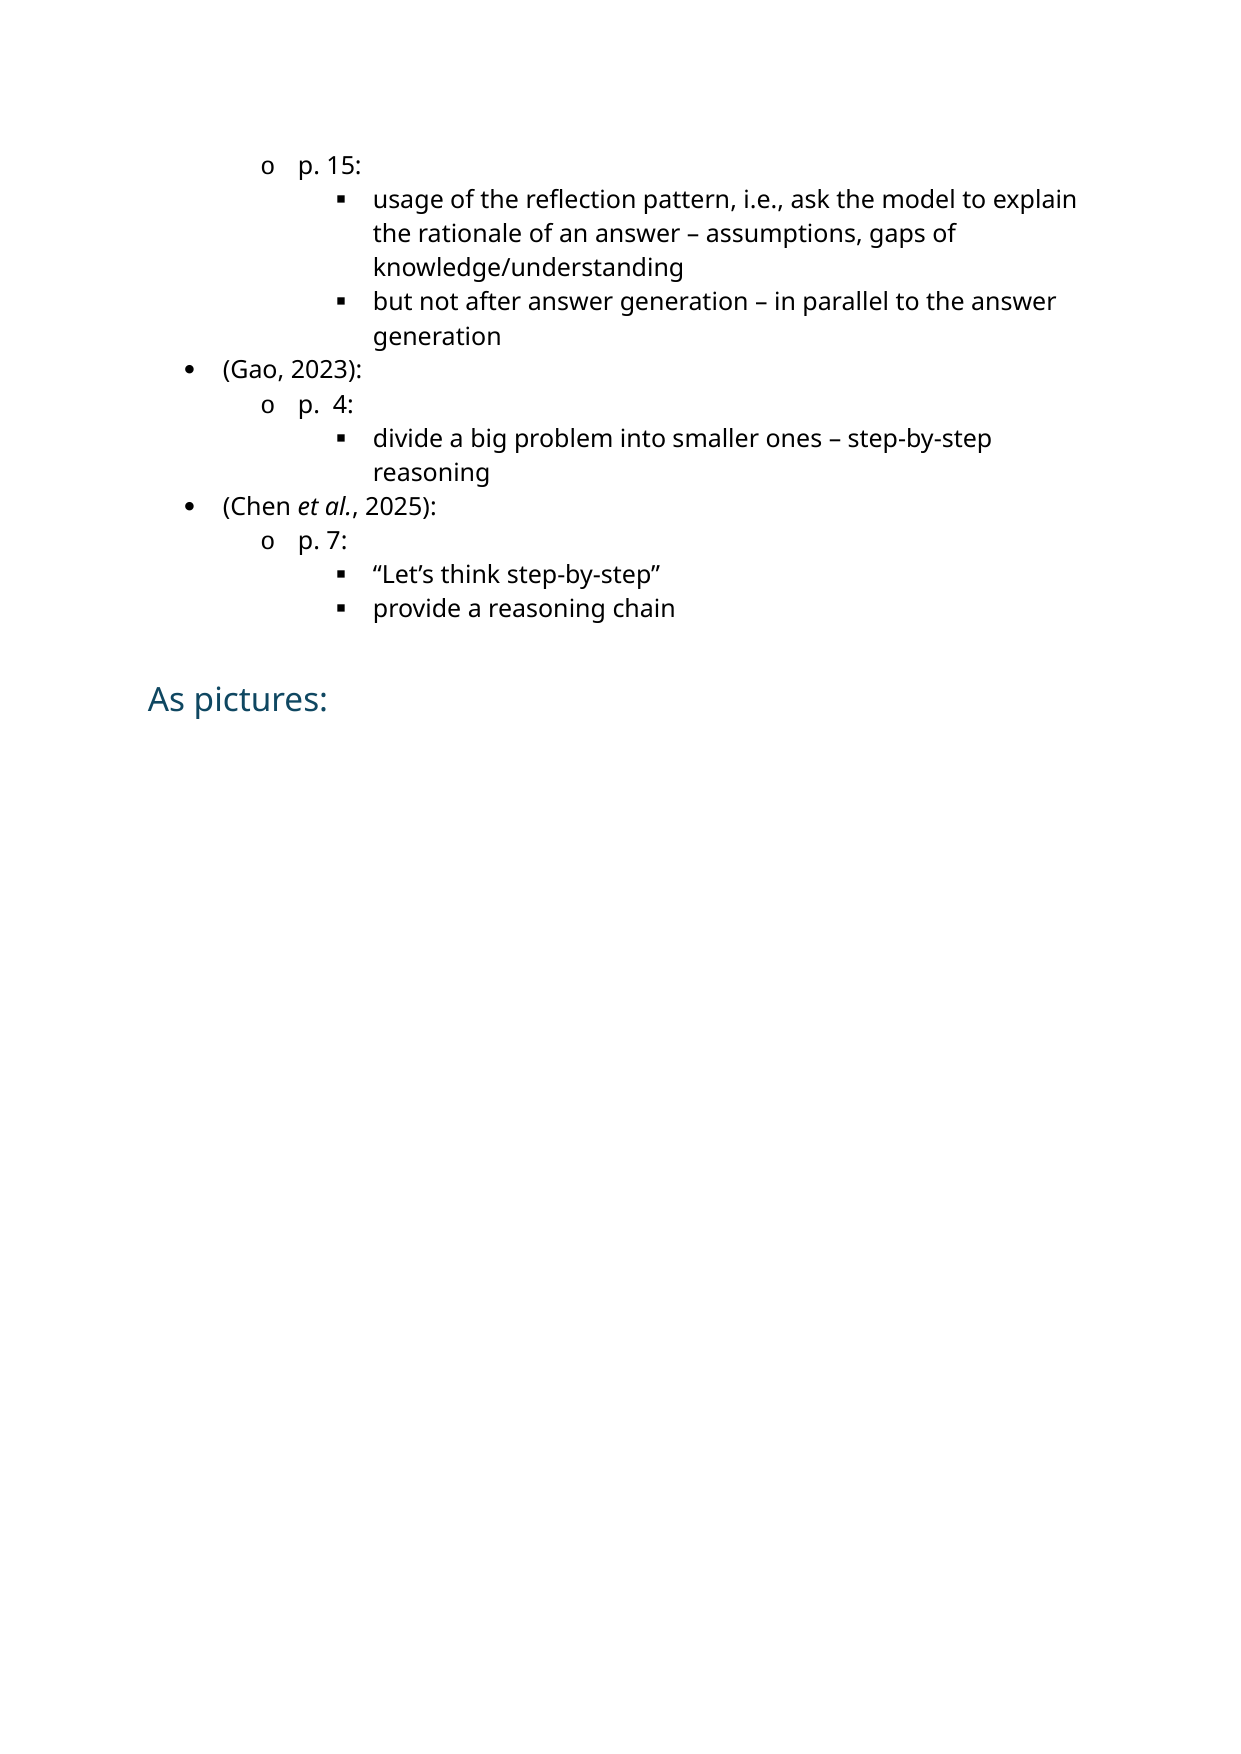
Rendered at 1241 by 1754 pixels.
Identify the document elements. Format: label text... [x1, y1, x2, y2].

list p. 4: [260, 386, 1093, 421]
list but not after answer generation – in parallel to the answer generation [335, 284, 1093, 352]
subtitle As pictures: [148, 676, 1093, 721]
list p. 15: [260, 148, 1093, 182]
list “Let’s think step-by-step” [335, 557, 1093, 591]
list p. 7: [260, 523, 1093, 557]
list provide a reasoning chain [335, 591, 1093, 625]
list divide a big problem into smaller ones – step-by-step reasoning [335, 421, 1093, 489]
list (Gao, 2023): [185, 352, 1093, 386]
list (Chen et al., 2025): [185, 489, 1093, 523]
list usage of the reflection pattern, i.e., ask the model to explain the rationale of an answer – assumptions, gaps of knowledge/understanding [335, 182, 1093, 284]
